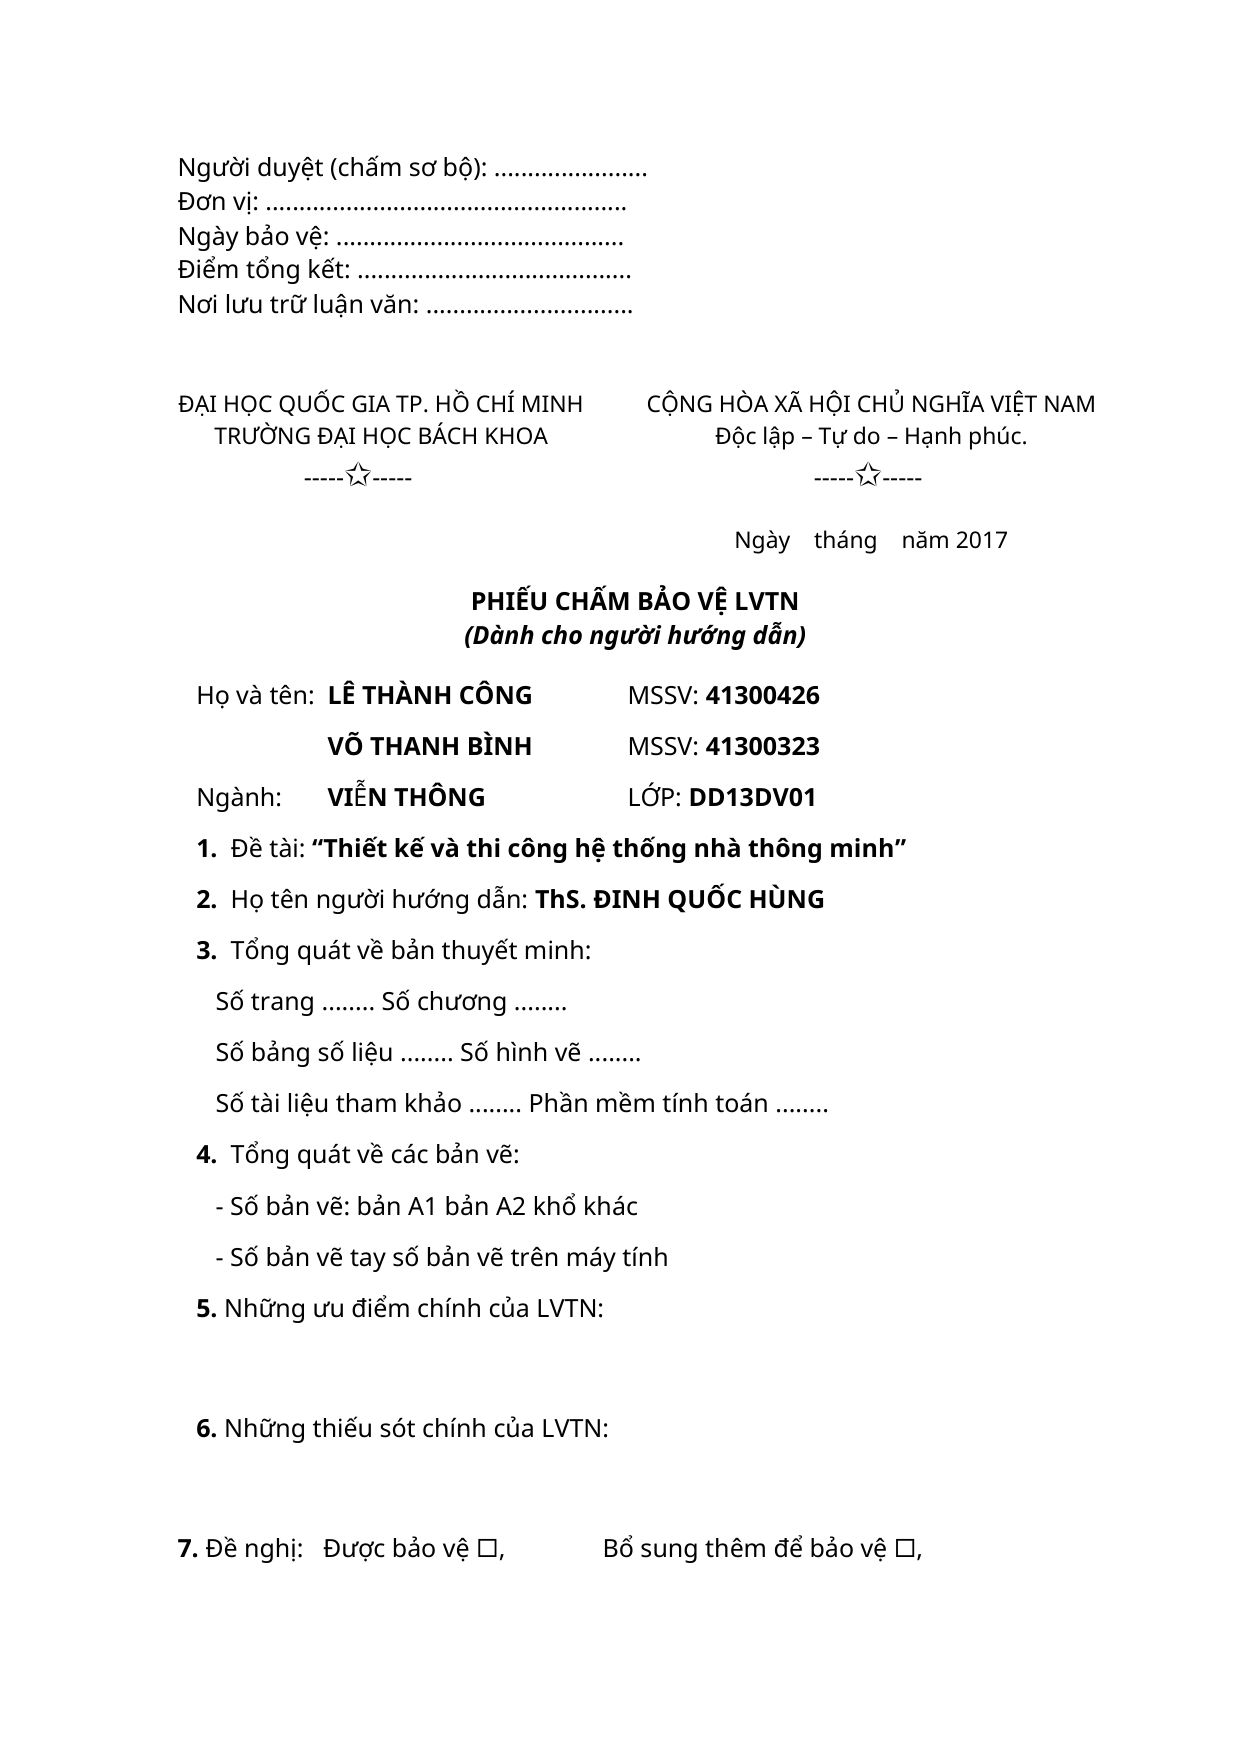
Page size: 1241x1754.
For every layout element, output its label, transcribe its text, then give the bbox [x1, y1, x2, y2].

text Họ và tên: LÊ THÀNH CÔNG MSSV: 41300426 VÕ THANH BÌNH MSSV: 41300323 Ngành: VIỄN THÔNG LỚP: DD13DV01 1. Đề tài: “Thiết kế và thi công hệ thống nhà thông minh” 2. Họ tên người hướng dẫn: ThS. ĐINH QUỐC HÙNG 3. Tổng quát về bản thuyết minh: Số trang ........ Số chương ........ Số bảng số liệu ........ Số hình vẽ ........ Số tài liệu tham khảo ........ Phần mềm tính toán ........ 4. Tổng quát về các bản vẽ: - Số bản vẽ: bản A1 bản A2 khổ khác - Số bản vẽ tay số bản vẽ trên máy tính 5. Những ưu điểm chính của LVTN: [196, 678, 1092, 1324]
text Điểm tổng kết: ......................................... [177, 252, 1092, 286]
text Người duyệt (chấm sơ bộ): ....................... [177, 150, 1092, 184]
text 6. Những thiếu sót chính của LVTN: [196, 1362, 1092, 1444]
text PHIẾU CHẤM BẢO VỆ LVTN [177, 584, 1092, 618]
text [177, 1482, 1092, 1564]
text Đơn vị: ...................................................... [177, 184, 1092, 218]
text Nơi lưu trữ luận văn: ............................... [177, 286, 1092, 320]
text -----✩----- -----✩----- [177, 451, 1092, 496]
text TRƯỜNG ĐẠI HỌC BÁCH KHOA Độc lập – Tự do – Hạnh phúc. [177, 420, 1092, 451]
text (Dành cho người hướng dẫn) [177, 618, 1092, 652]
text Ngày bảo vệ: ........................................... [177, 218, 1092, 252]
text Ngày tháng năm 2017 [177, 496, 1092, 584]
text ĐẠI HỌC QUỐC GIA TP. HỒ CHÍ MINH CỘNG HÒA XÃ HỘI CHỦ NGHĨA VIỆT NAM [177, 388, 1112, 420]
